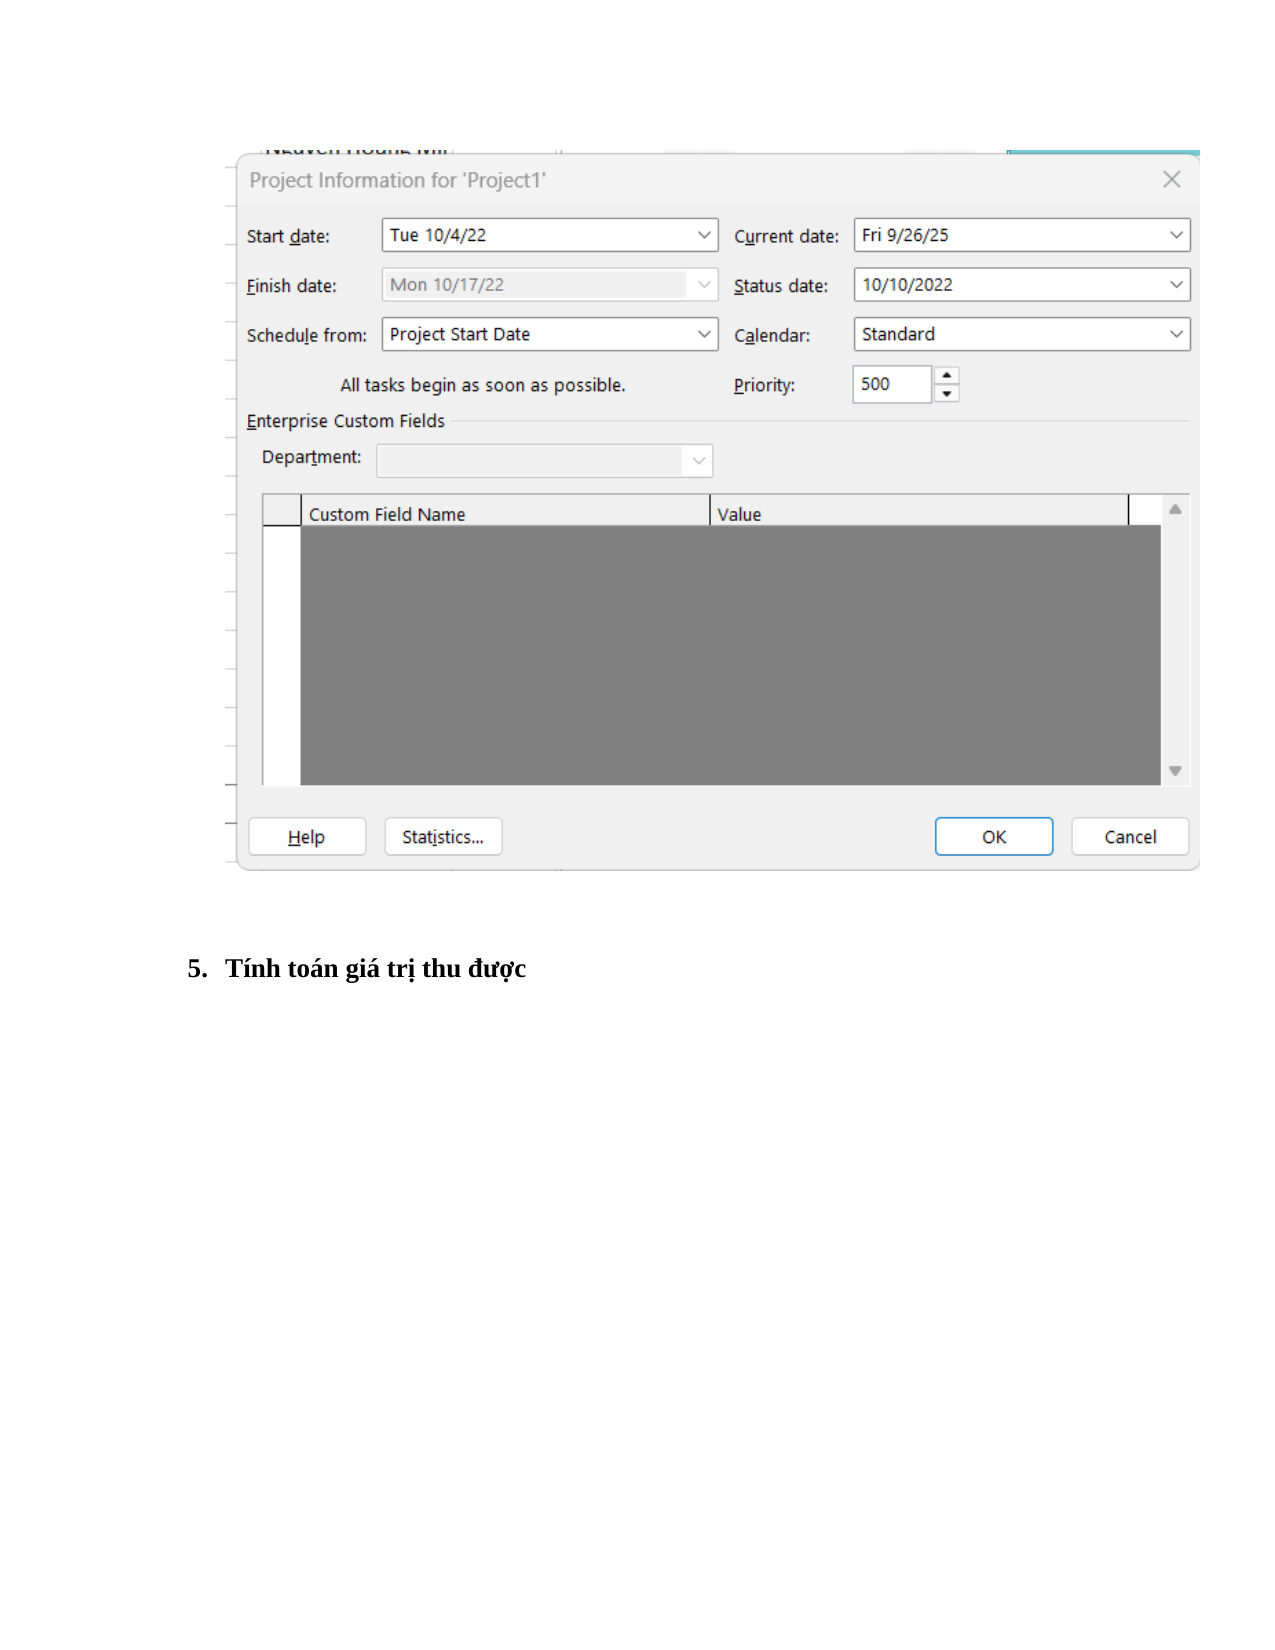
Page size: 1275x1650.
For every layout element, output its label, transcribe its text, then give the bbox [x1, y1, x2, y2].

list Tính toán giá trị thu được [187, 952, 1125, 983]
picture [225, 150, 1200, 871]
